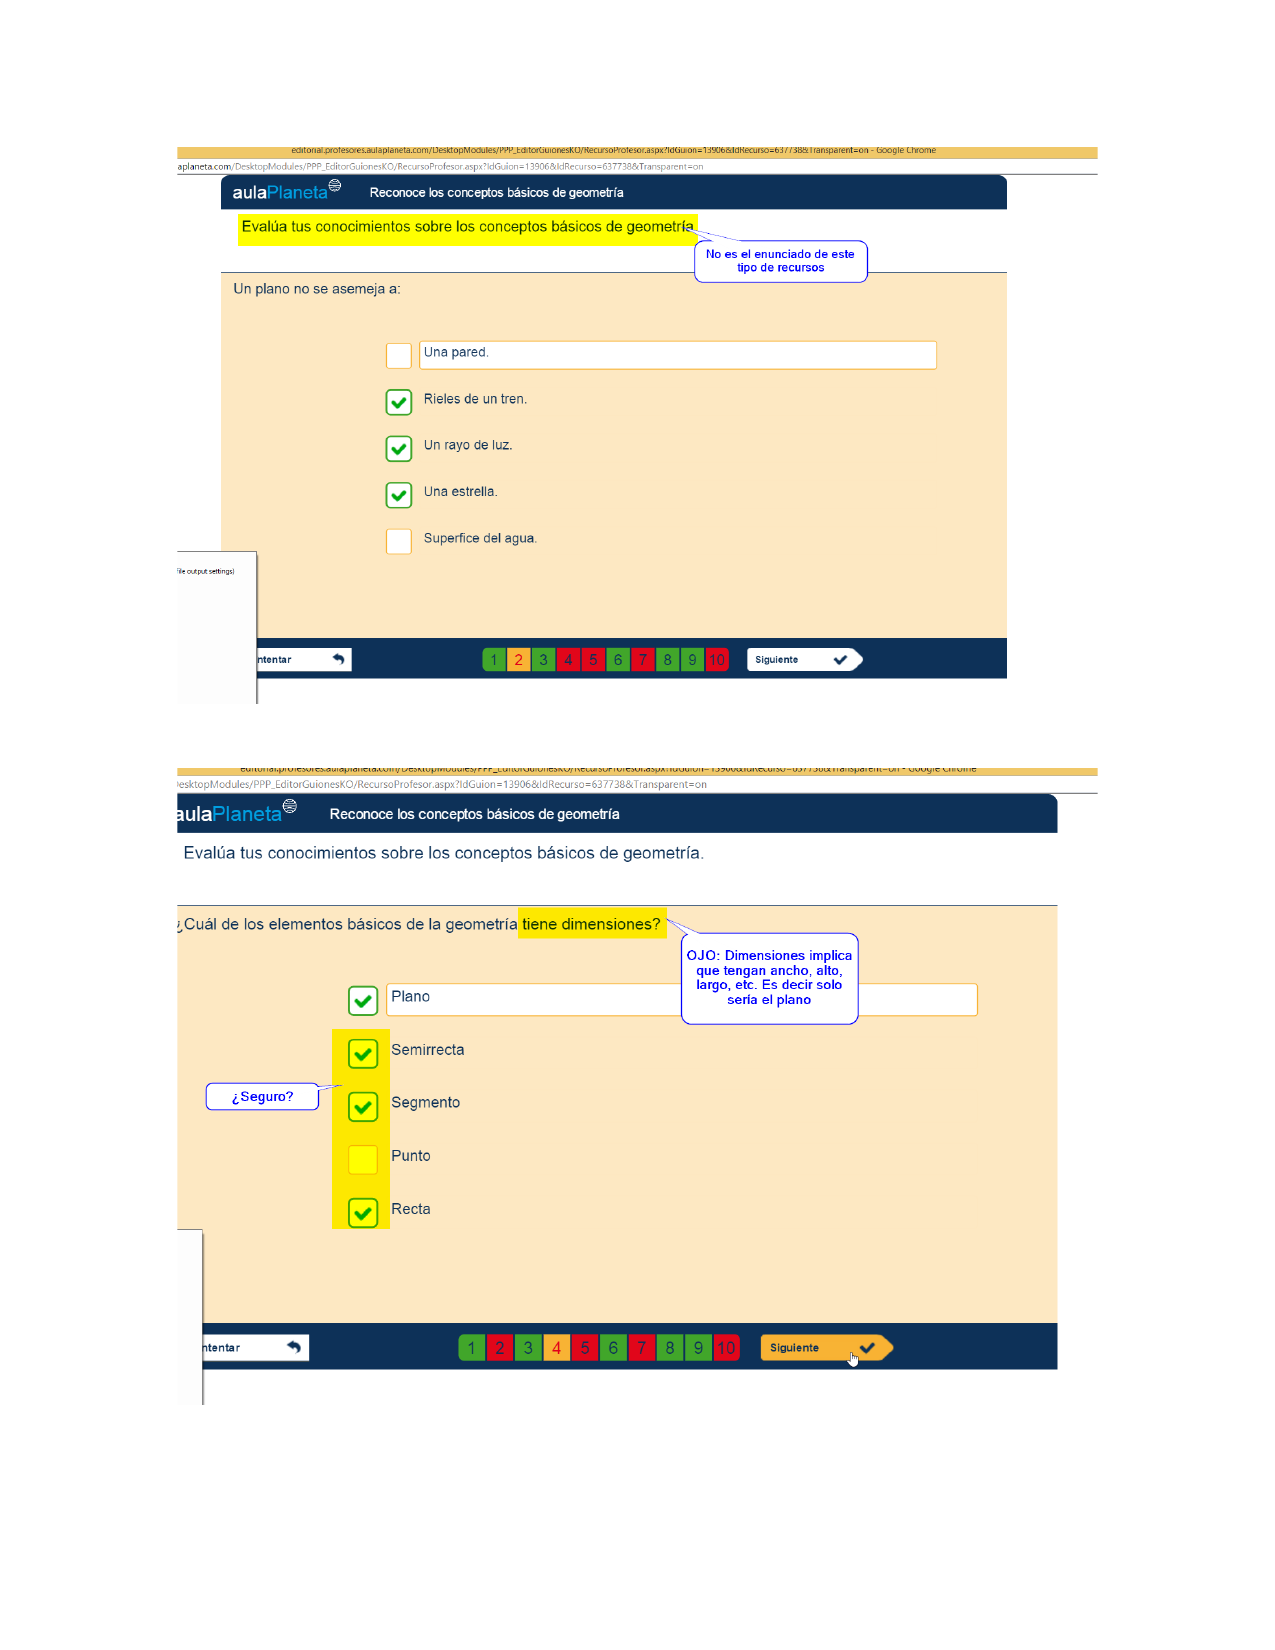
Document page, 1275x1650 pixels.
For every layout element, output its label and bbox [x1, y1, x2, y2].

picture [177, 768, 1098, 1405]
picture [177, 147, 1098, 704]
